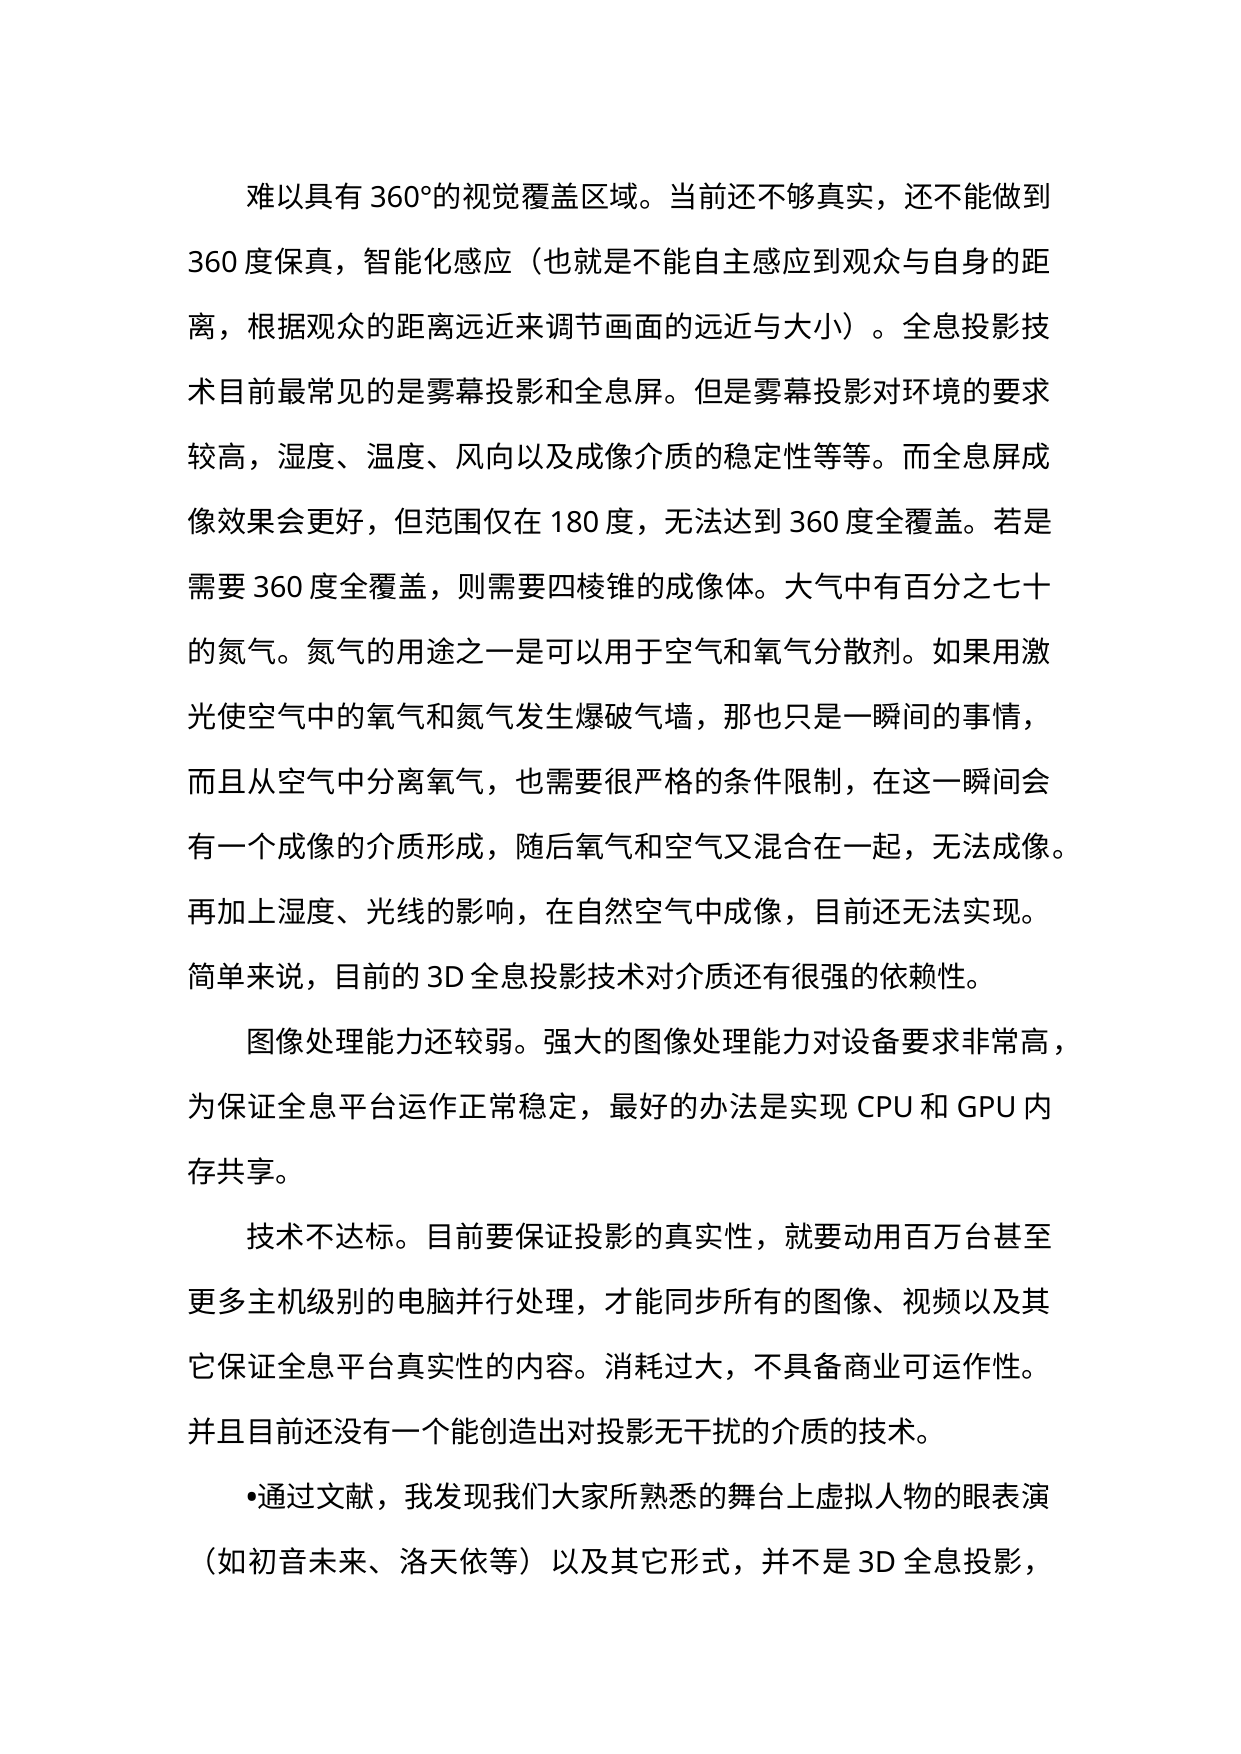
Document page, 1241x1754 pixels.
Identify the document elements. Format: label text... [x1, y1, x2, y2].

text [187, 1462, 1053, 1592]
text 技术不达标。目前要保证投影的真实性，就要动用百万台甚至更多主机级别的电脑并行处理，才能同步所有的图像、视频以及其它保证全息平台真实性的内容。消耗过大，不具备商业可运作性。并且目前还没有一个能创造出对投影无干扰的介质的技术。 [187, 1202, 1053, 1462]
text 难以具有360°的视觉覆盖区域。当前还不够真实，还不能做到360度保真，智能化感应（也就是不能自主感应到观众与自身的距离，根据观众的距离远近来调节画面的远近与大小）。全息投影技术目前最常见的是雾幕投影和全息屏。但是雾幕投影对环境的要求较高，湿度、温度、风向以及成像介质的稳定性等等。而全息屏成像效果会更好，但范围仅在180度，无法达到360度全覆盖。若是需要360度全覆盖，则需要四棱锥的成像体。大气中有百分之七十的氮气。氮气的用途之一是可以用于空气和氧气分散剂。如果用激光使空气中的氧气和氮气发生爆破气墙，那也只是一瞬间的事情，而且从空气中分离氧气，也需要很严格的条件限制，在这一瞬间会有一个成像的介质形成，随后氧气和空气又混合在一起，无法成像。再加上湿度、光线的影响，在自然空气中成像，目前还无法实现。简单来说，目前的3D全息投影技术对介质还有很强的依赖性。 [187, 162, 1053, 1007]
text 图像处理能力还较弱。强大的图像处理能力对设备要求非常高，为保证全息平台运作正常稳定，最好的办法是实现CPU和GPU内存共享。 [187, 1007, 1053, 1202]
